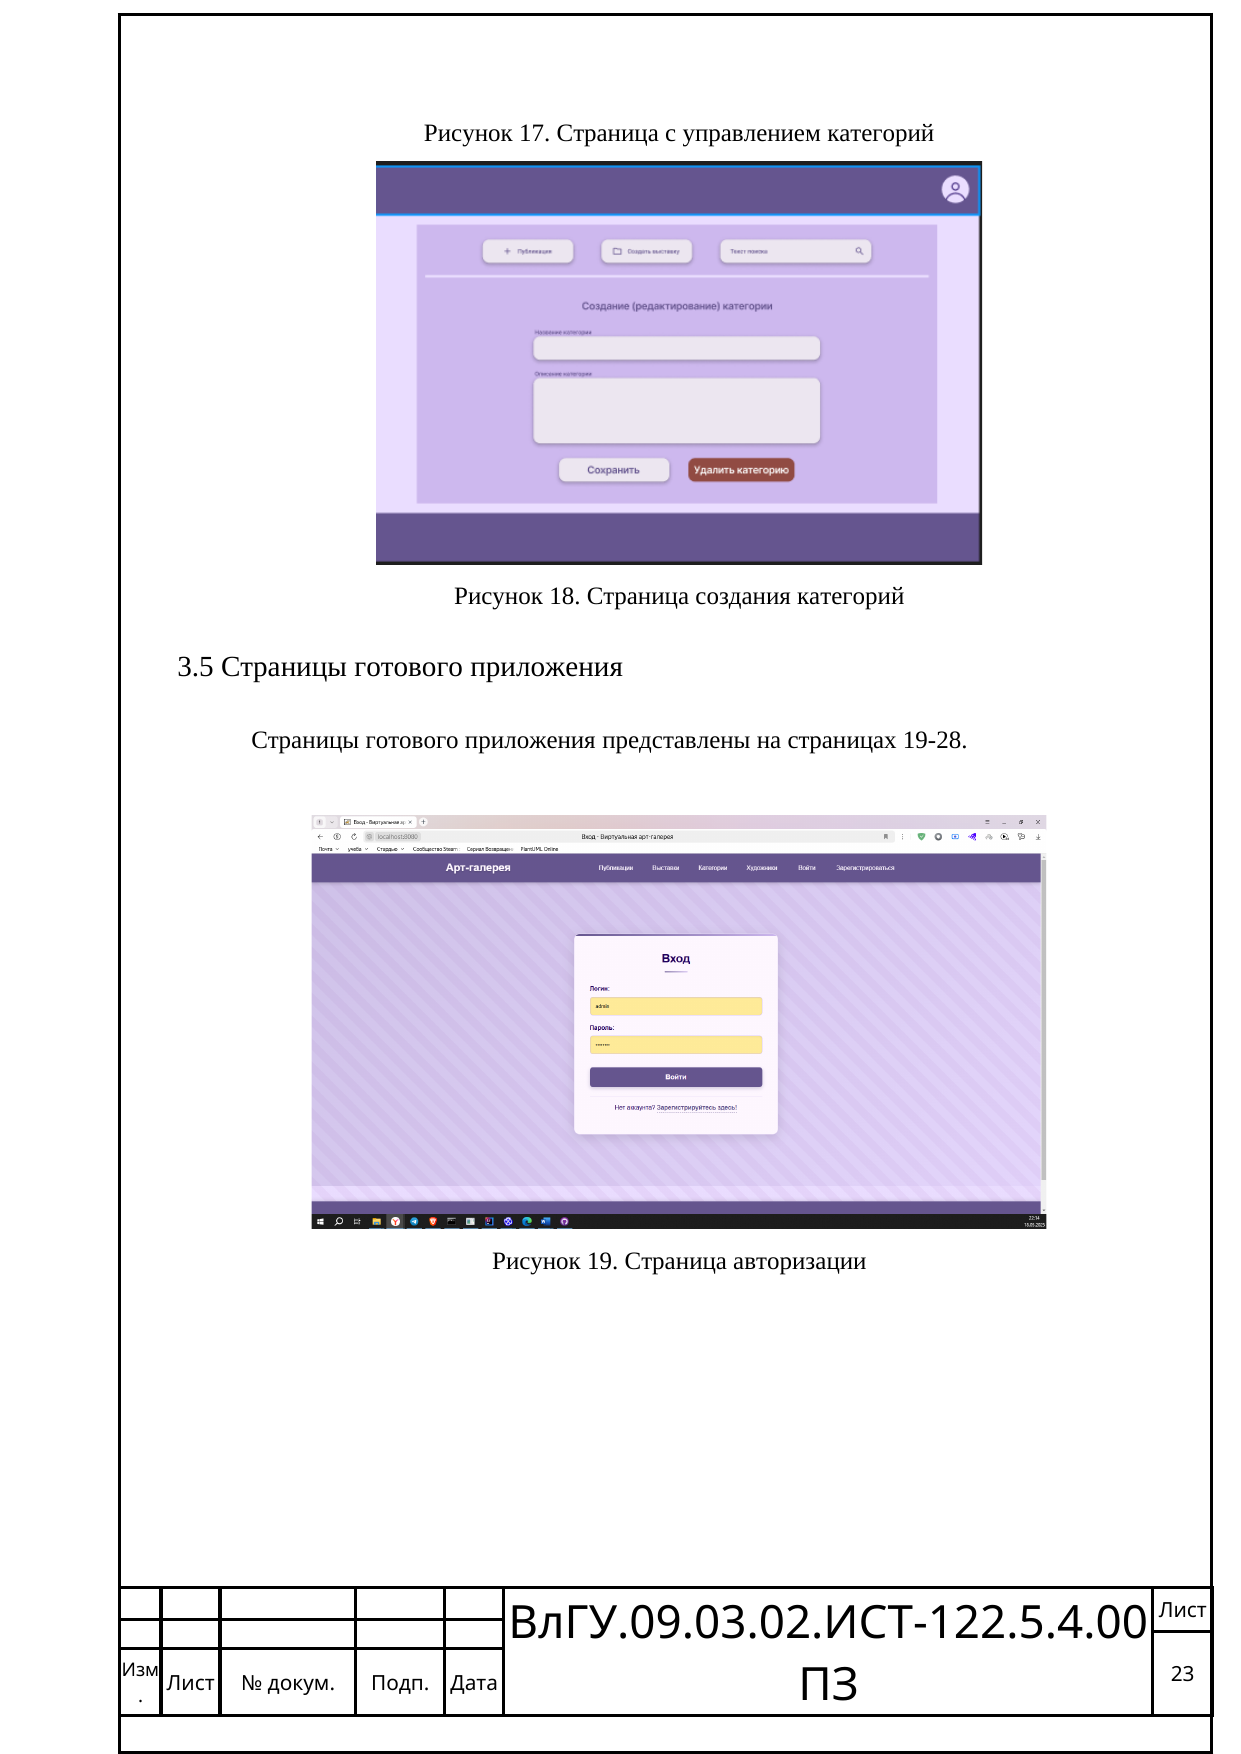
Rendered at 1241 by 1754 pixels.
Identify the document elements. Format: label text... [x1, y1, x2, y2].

text Рисунок 18. Страница создания категорий [177, 581, 1181, 610]
subtitle 3.5 Страницы готового приложения [177, 649, 1181, 683]
text Рисунок 19. Страница авторизации [177, 1246, 1181, 1274]
picture [376, 161, 983, 565]
text Страницы готового приложения представлены на страницах 19-28. [177, 725, 1181, 753]
text Рисунок 17. Страница с управлением категорий [177, 118, 1181, 147]
picture [311, 815, 1047, 1229]
